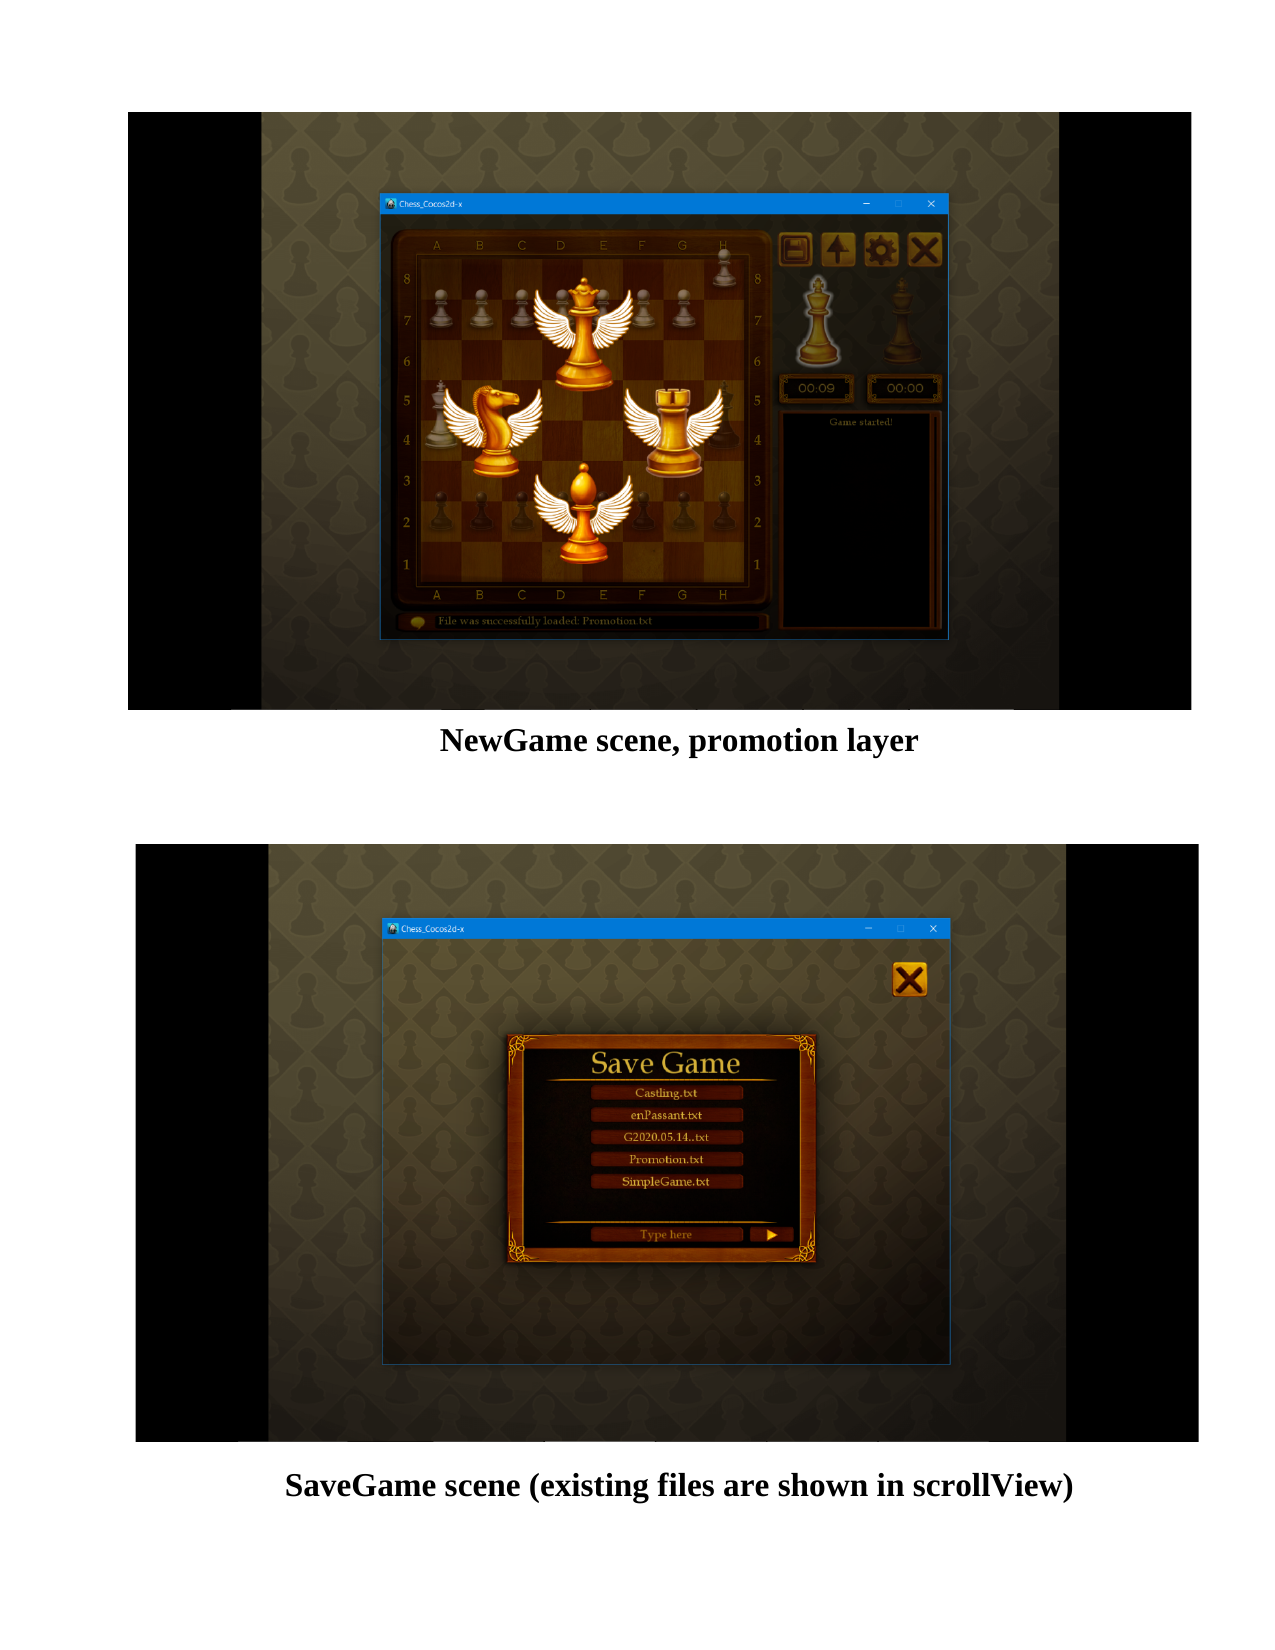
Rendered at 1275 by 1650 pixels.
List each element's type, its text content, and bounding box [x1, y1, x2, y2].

list NewGame scene, promotion layer [148, 721, 1211, 759]
picture [135, 844, 1199, 1442]
list SaveGame scene (existing files are shown in scrollView) [148, 1465, 1211, 1503]
picture [128, 112, 1192, 710]
